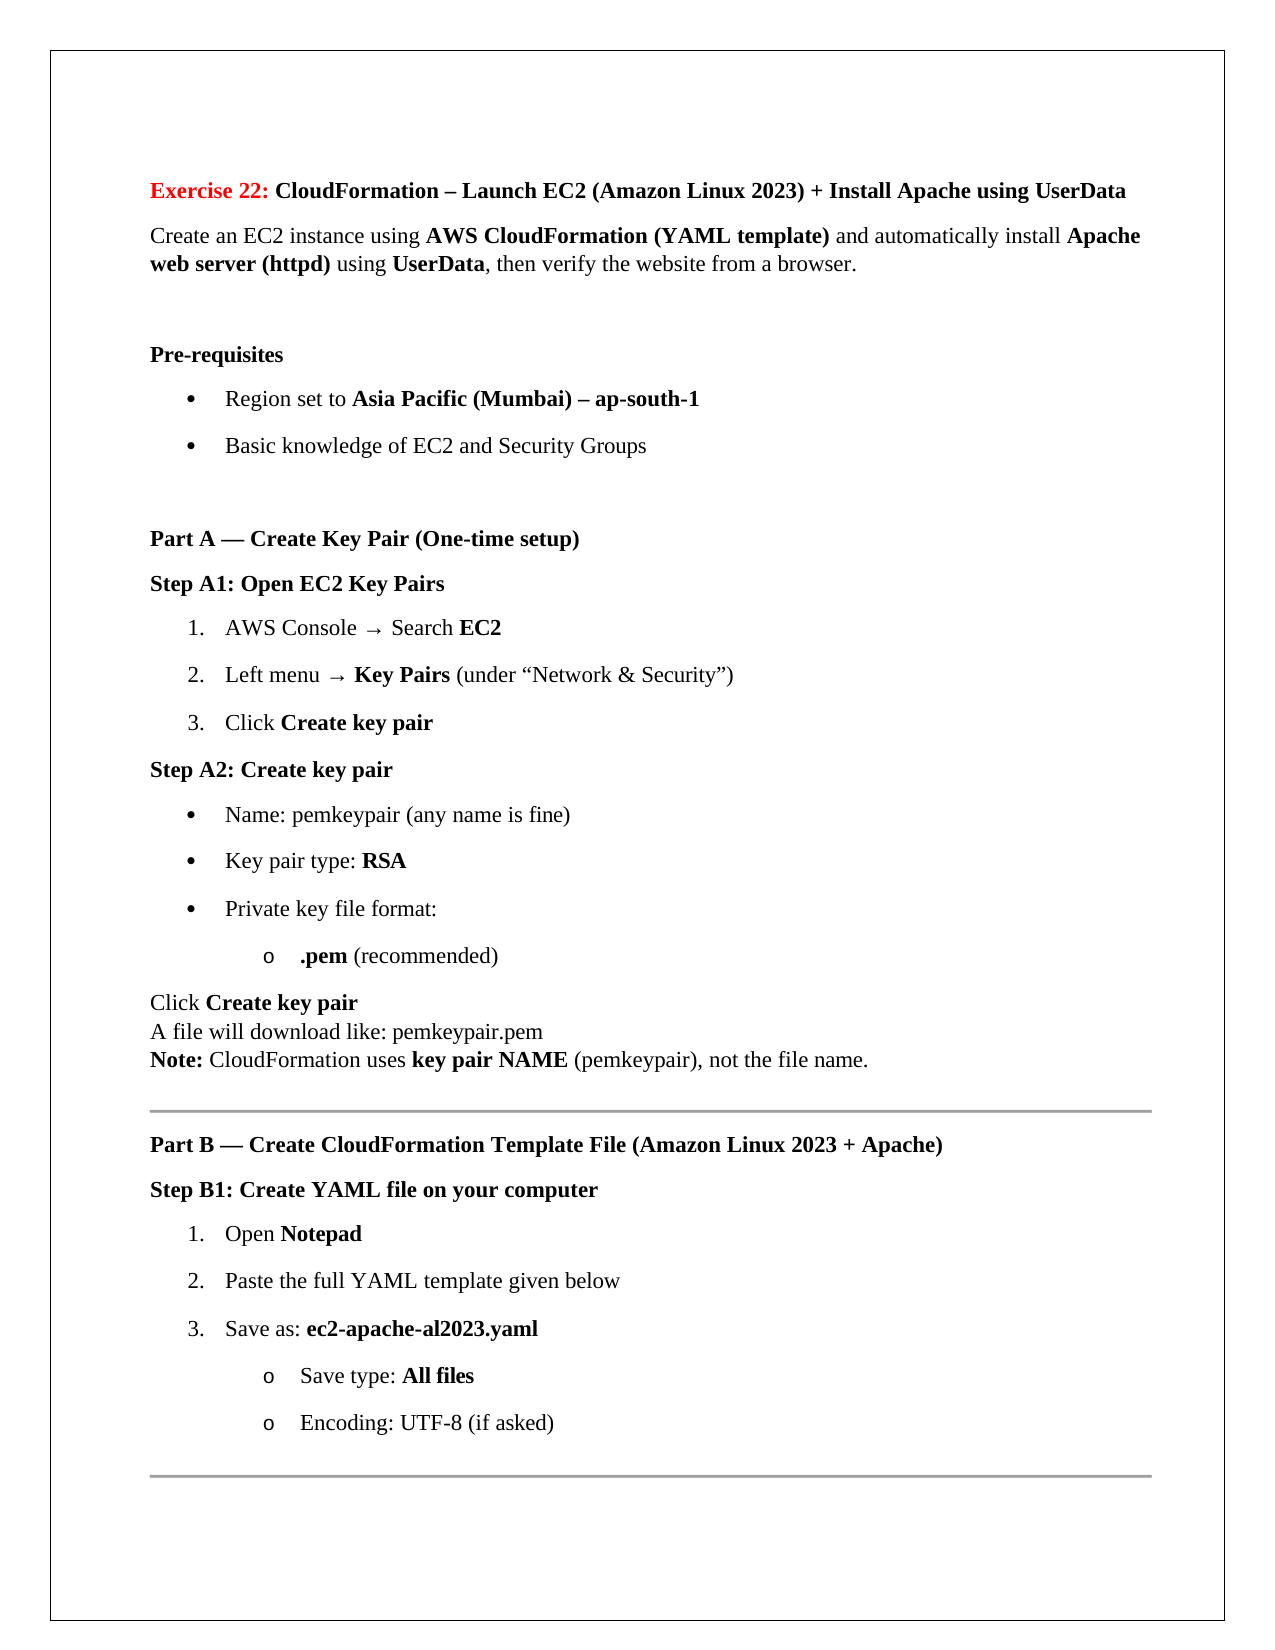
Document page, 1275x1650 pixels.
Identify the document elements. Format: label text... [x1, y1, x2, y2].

list Save type: All files [262, 1362, 1200, 1390]
list Save as: ec2-apache-al2023.yaml [187, 1315, 1200, 1341]
list Name: pemkeypair (any name is fine) [187, 804, 1200, 827]
subtitle Pre-requisites [150, 341, 1200, 367]
list Private key file format: [187, 895, 1200, 921]
subtitle Part A — Create Key Pair (One-time setup) Step A1: Open EC2 Key Pairs [150, 525, 603, 597]
list .pem (recommended) Click Create key pair [150, 924, 499, 1015]
list Encoding: UTF-8 (if asked) [262, 1409, 1200, 1437]
list Open Notepad [187, 1221, 1200, 1247]
list Paste the full YAML template given below [187, 1267, 1200, 1294]
subtitle Exercise 22: CloudFormation – Launch EC2 (Amazon Linux 2023) + Install Apache using UserData [150, 177, 1200, 203]
text A file will download like: pemkeypair.pem [150, 1018, 1200, 1044]
list AWS Console → Search EC2 [187, 615, 1200, 641]
list Key pair type: RSA [187, 847, 1200, 874]
text Create an EC2 instance using AWS CloudFormation (YAML template) and automatically install Apache web server (httpd) using UserData, then verify the website from a browser. [150, 222, 1152, 276]
text Note: CloudFormation uses key pair NAME (pemkeypair), not the file name. [150, 1046, 1200, 1073]
subtitle Part B — Create CloudFormation Template File (Amazon Linux 2023 + Apache) Step B1: Create YAML file on your computer [150, 1131, 965, 1203]
subtitle Click Create key pair Step A2: Create key pair [150, 709, 433, 783]
list Left menu → Key Pairs (under “Network & Security”) [187, 661, 1200, 688]
list Region set to Asia Pacific (Mumbai) – ap-south-1 [187, 385, 1200, 411]
list Basic knowledge of EC2 and Security Groups [187, 432, 1200, 459]
